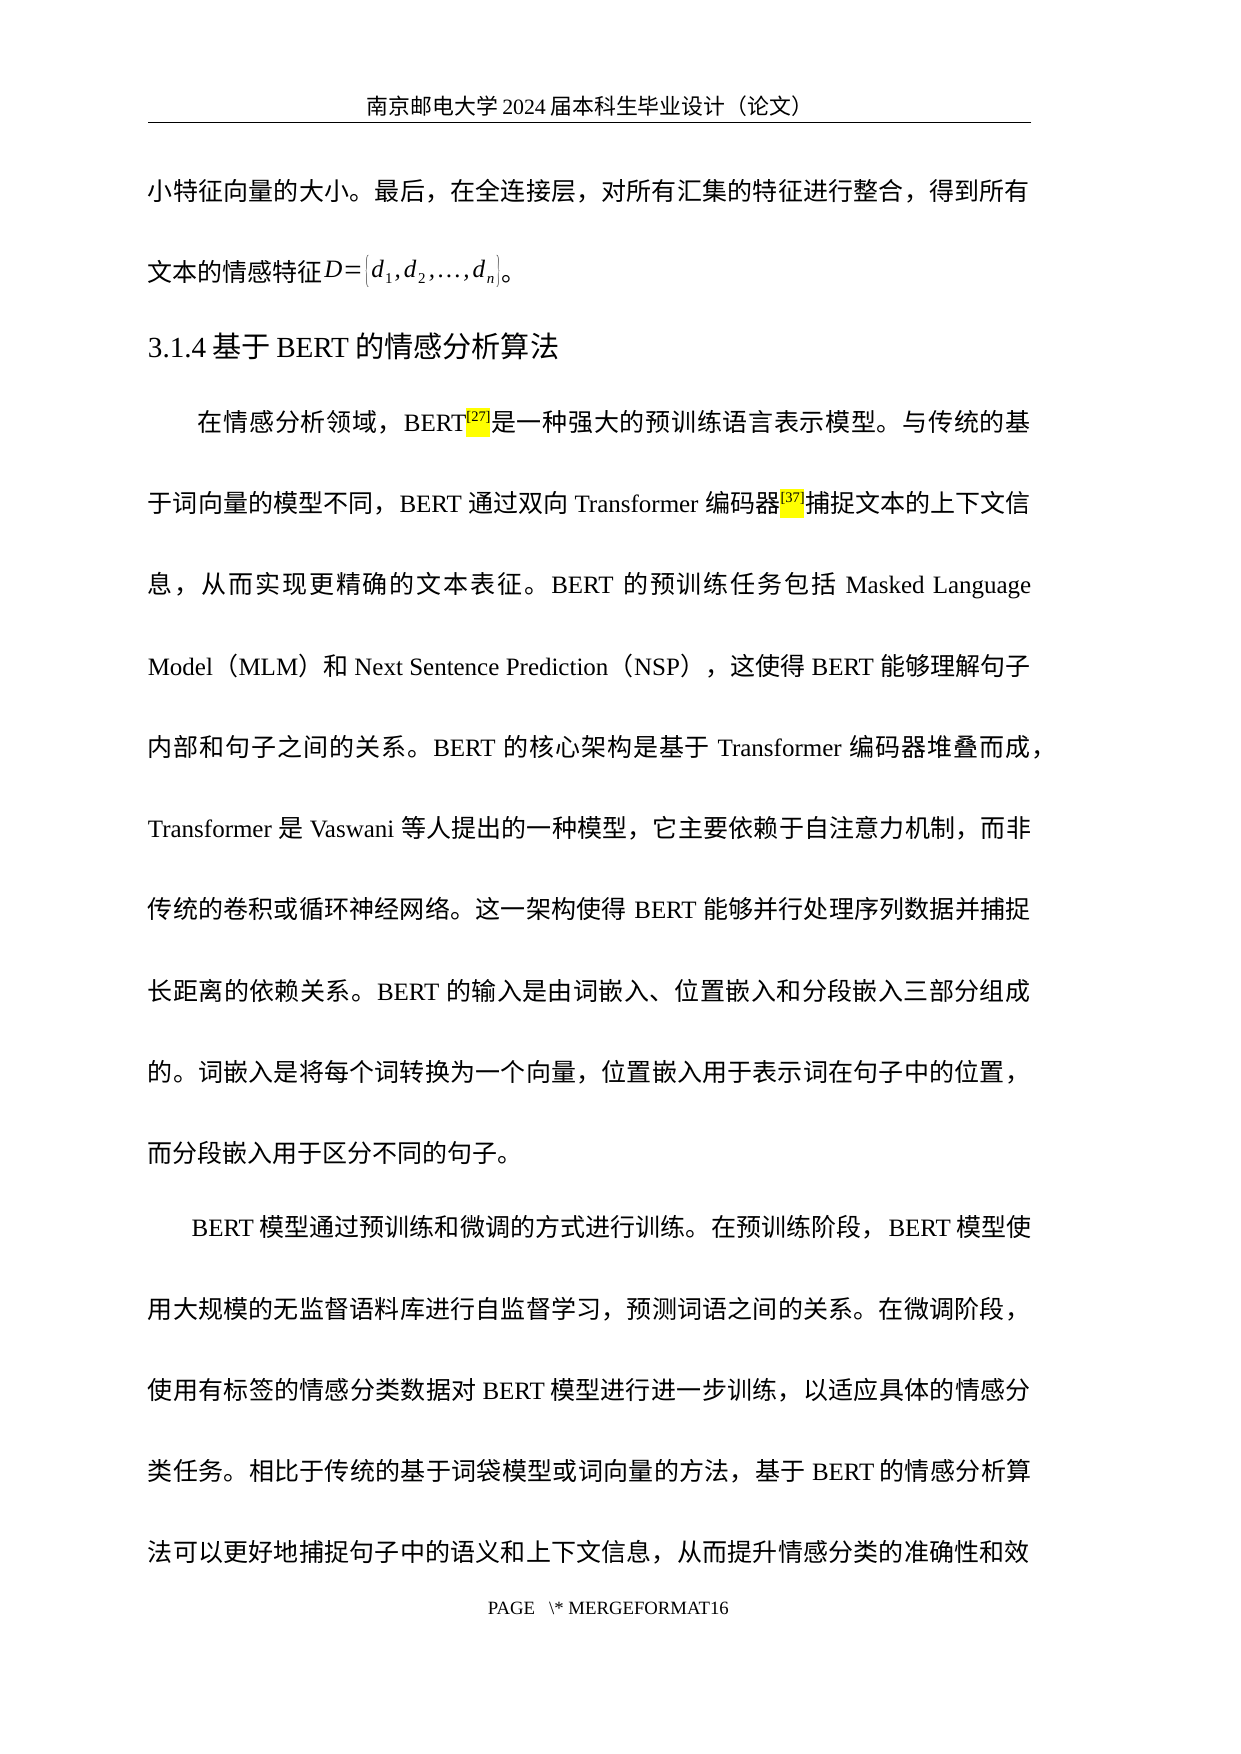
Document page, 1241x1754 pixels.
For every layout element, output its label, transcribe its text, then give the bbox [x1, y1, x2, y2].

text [148, 157, 1031, 303]
text 3.1.4基于BERT的情感分析算法 [148, 313, 1031, 378]
text 在情感分析领域，BERT[16]是一种强大的预训练语言表示模型。与传统的基于词向量的模型不同，BERT 通过双向 Transformer 编码器[26]捕捉文本的上下文信息，从而实现更精确的文本表征。BERT 的预训练任务包括 Masked Language Model（MLM）和 Next Sentence Prediction（NSP），这使得 BERT 能够理解句子内部和句子之间的关系。BERT 的核心架构是基于 Transformer 编码器堆叠而成，Transformer 是 Vaswani 等人提出的一种模型，它主要依赖于自注意力机制，而非传统的卷积或循环神经网络。这一架构使得 BERT 能够并行处理序列数据并捕捉长距离的依赖关系。BERT 的输入是由词嵌入、位置嵌入和分段嵌入三部分组成的。词嵌入是将每个词转换为一个向量，位置嵌入用于表示词在句子中的位置，而分段嵌入用于区分不同的句子。 [148, 388, 1031, 1184]
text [148, 1193, 1031, 1583]
